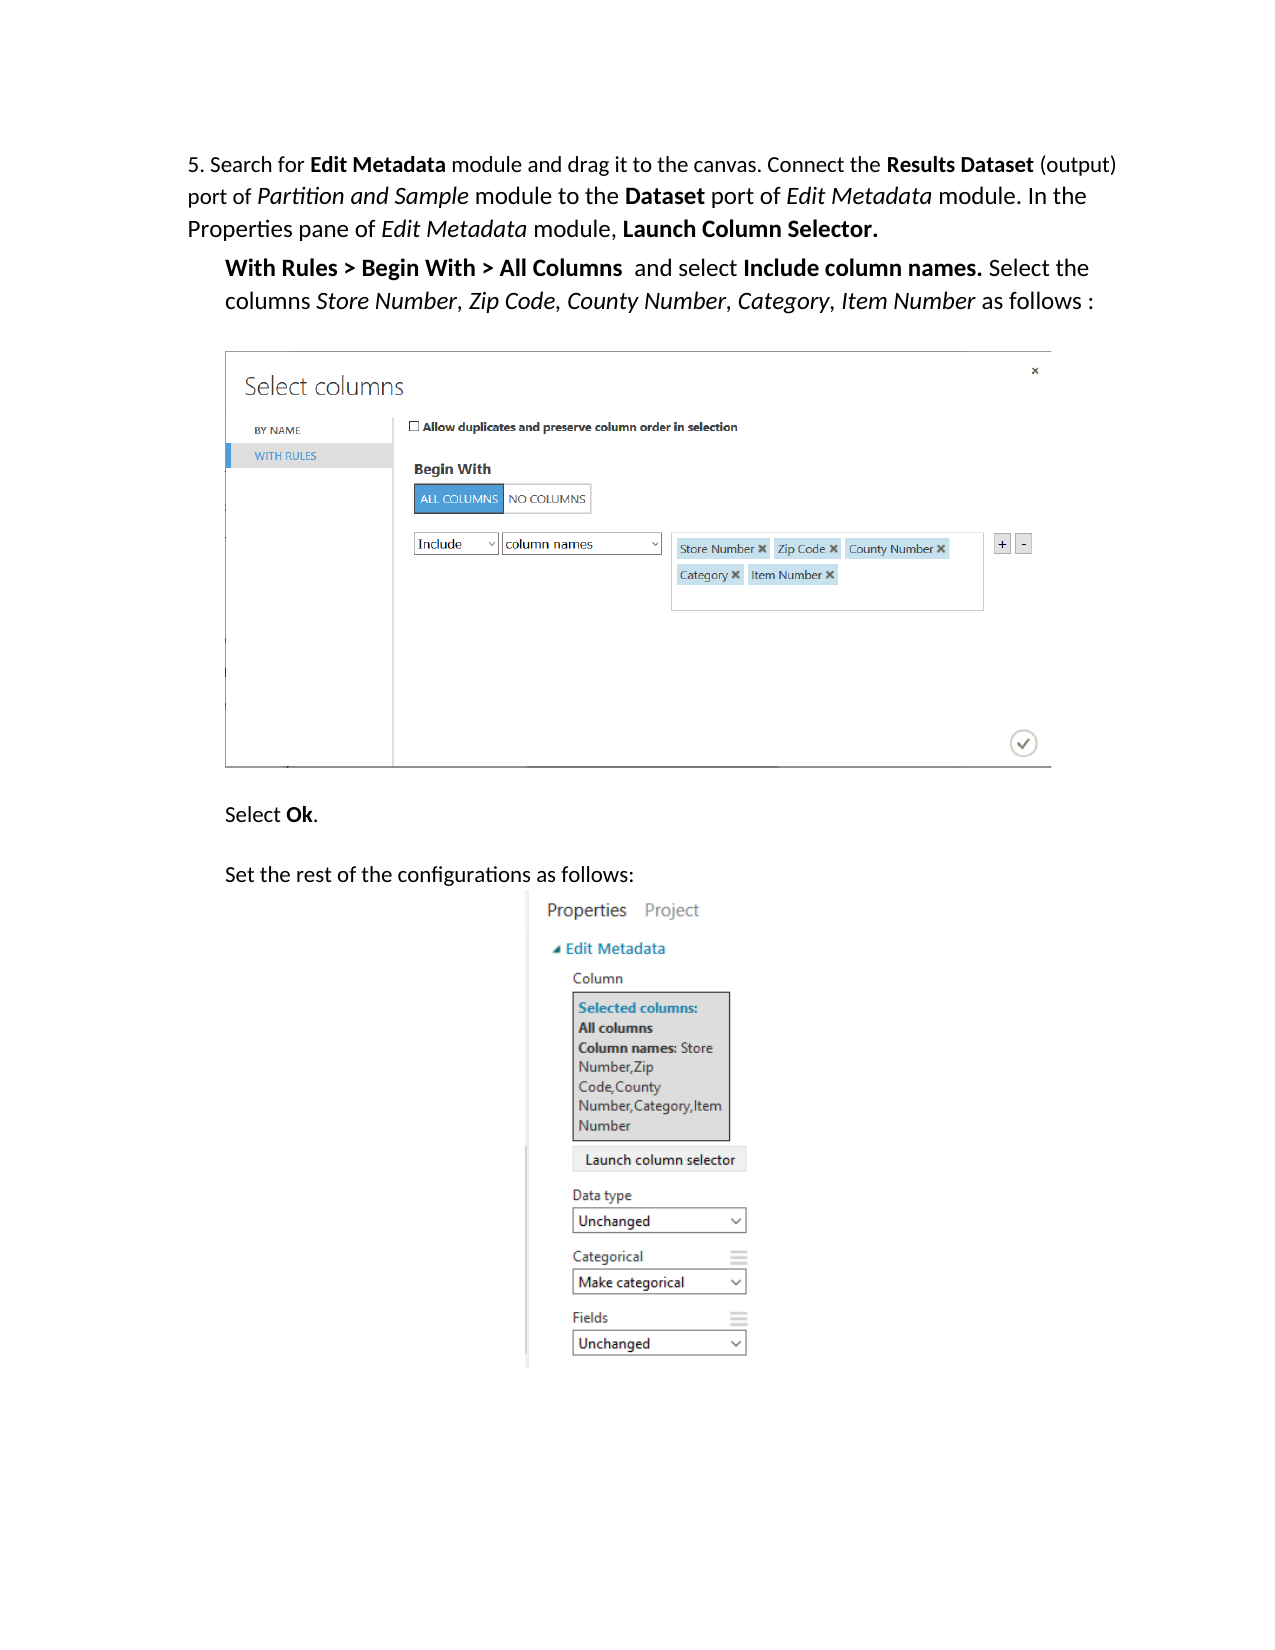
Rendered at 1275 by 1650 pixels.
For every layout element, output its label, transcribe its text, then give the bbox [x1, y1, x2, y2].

text 5. Search for Edit Metadata module and drag it to the canvas. Connect the Results Dataset (output) port of Partition and Sample module to the Dataset port of Edit Metadata module. In the Properties pane of Edit Metadata module, Launch Column Selector. [187, 150, 1118, 244]
picture [525, 890, 788, 1368]
list Set the rest of the configurations as follows: [225, 860, 1118, 888]
list Select Ok. [225, 800, 1118, 828]
list With Rules > Begin With > All Columns and select Include column names. Select the columns Store Number, Zip Code, County Number, Category, Item Number as follows : [225, 252, 1118, 316]
picture [225, 351, 1052, 768]
